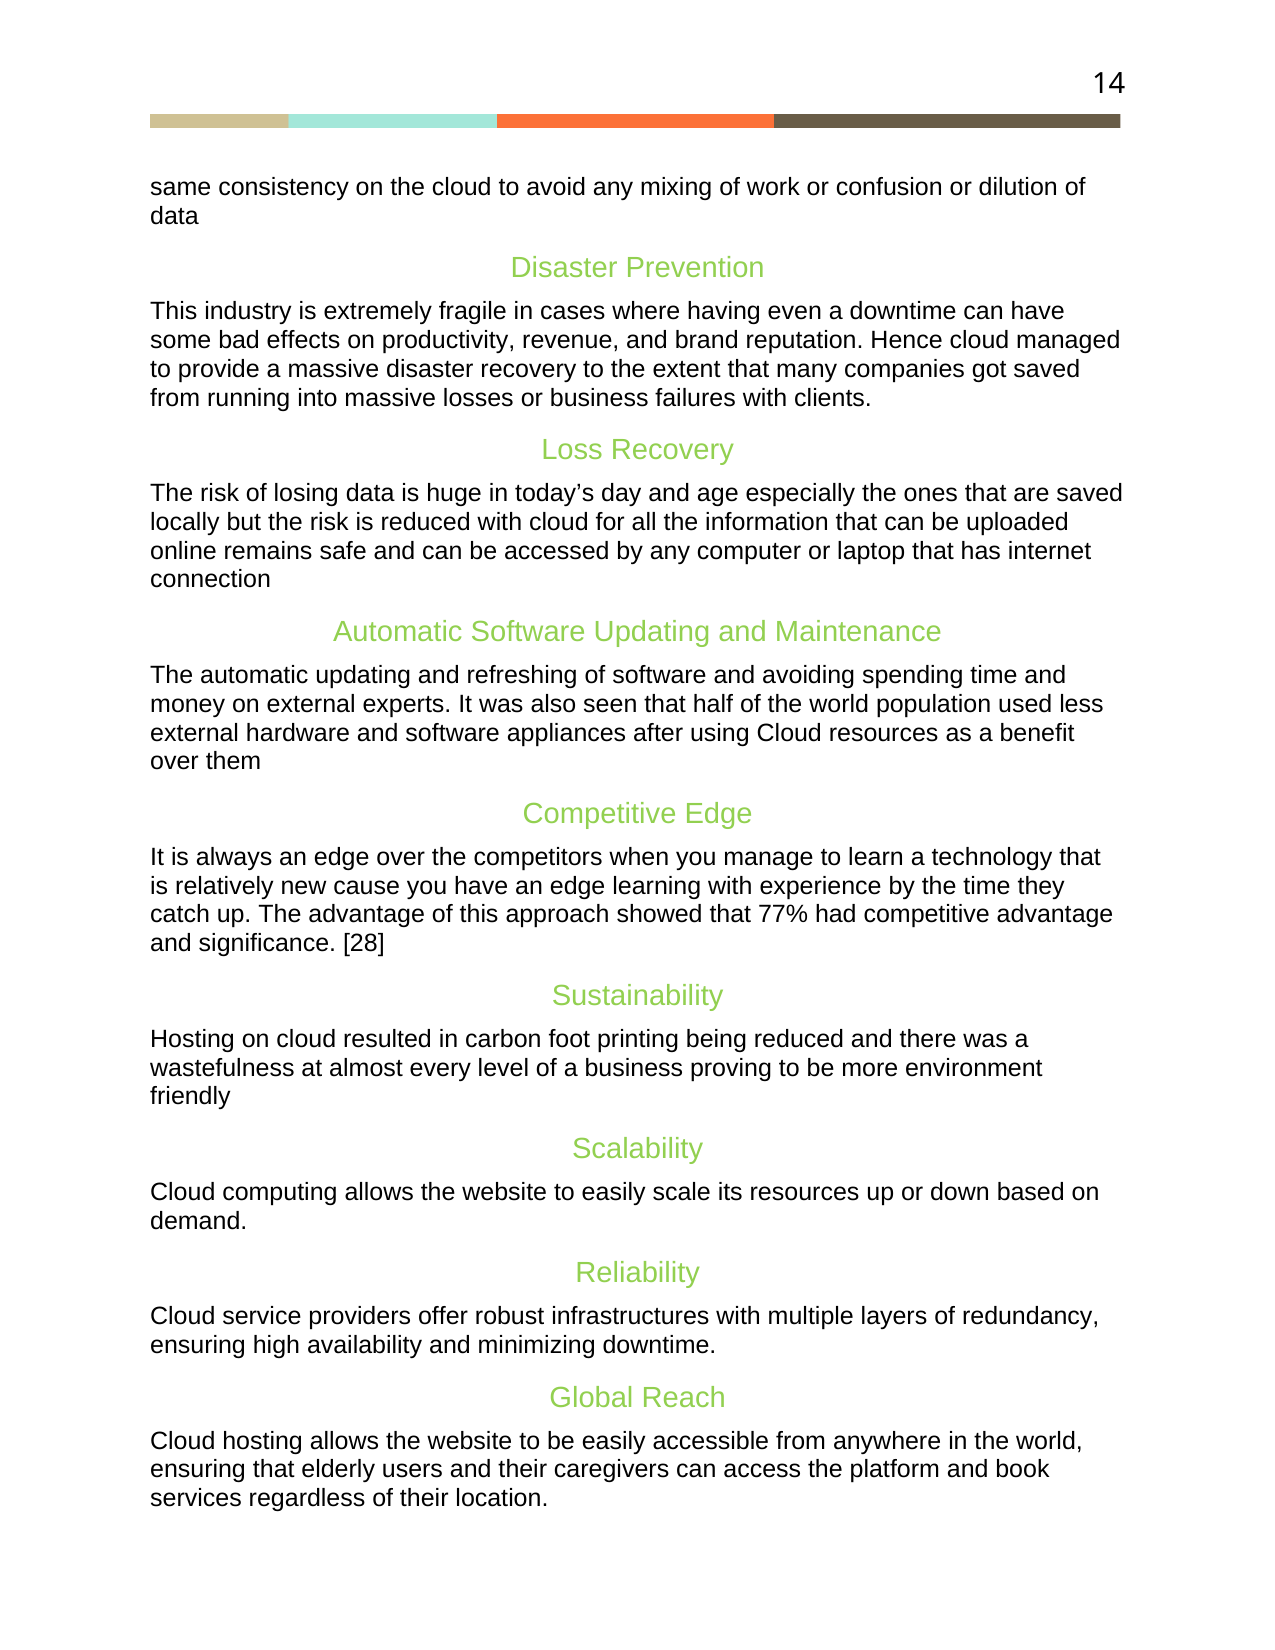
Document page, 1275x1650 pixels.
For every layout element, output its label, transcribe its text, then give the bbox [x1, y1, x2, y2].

picture [150, 114, 1121, 128]
subtitle Loss Recovery [150, 432, 1125, 466]
text It is always an edge over the competitors when you manage to learn a technology that is relatively new cause you have an edge learning with experience by the time they catch up. The advantage of this approach showed that 77% had competitive advantage and significance. [28] [150, 842, 1125, 957]
subtitle Scalability [150, 1131, 1125, 1164]
subtitle Sustainability [150, 978, 1125, 1011]
subtitle Global Reach [150, 1380, 1125, 1413]
subtitle Reliability [150, 1255, 1125, 1289]
text This industry is extremely fragile in cases where having even a downtime can have some bad effects on productivity, revenue, and brand reputation. Hence cloud managed to provide a massive disaster recovery to the extent that many companies got saved from running into massive losses or business failures with clients. [150, 296, 1125, 411]
text Cloud hosting allows the website to be easily accessible from anywhere in the world, ensuring that elderly users and their caregivers can access the platform and book services regardless of their location. [150, 1426, 1125, 1512]
text The automatic updating and refreshing of software and avoiding spending time and money on external experts. It was also seen that half of the world population used less external hardware and software appliances after using Cloud resources as a benefit over them [150, 660, 1125, 775]
text Hosting on cloud resulted in carbon foot printing being reduced and there was a wastefulness at almost every level of a business proving to be more environment friendly [150, 1024, 1125, 1110]
subtitle Disaster Prevention [150, 250, 1125, 284]
subtitle Automatic Software Updating and Maintenance [150, 614, 1125, 648]
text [150, 172, 1125, 229]
text The risk of losing data is huge in today’s day and age especially the ones that are saved locally but the risk is reduced with cloud for all the information that can be uploaded online remains safe and can be accessed by any computer or laptop that has internet connection [150, 478, 1125, 593]
text Cloud computing allows the website to easily scale its resources up or down based on demand. [150, 1177, 1125, 1234]
text Cloud service providers offer robust infrastructures with multiple layers of redundancy, ensuring high availability and minimizing downtime. [150, 1301, 1125, 1359]
subtitle Competitive Edge [150, 796, 1125, 829]
